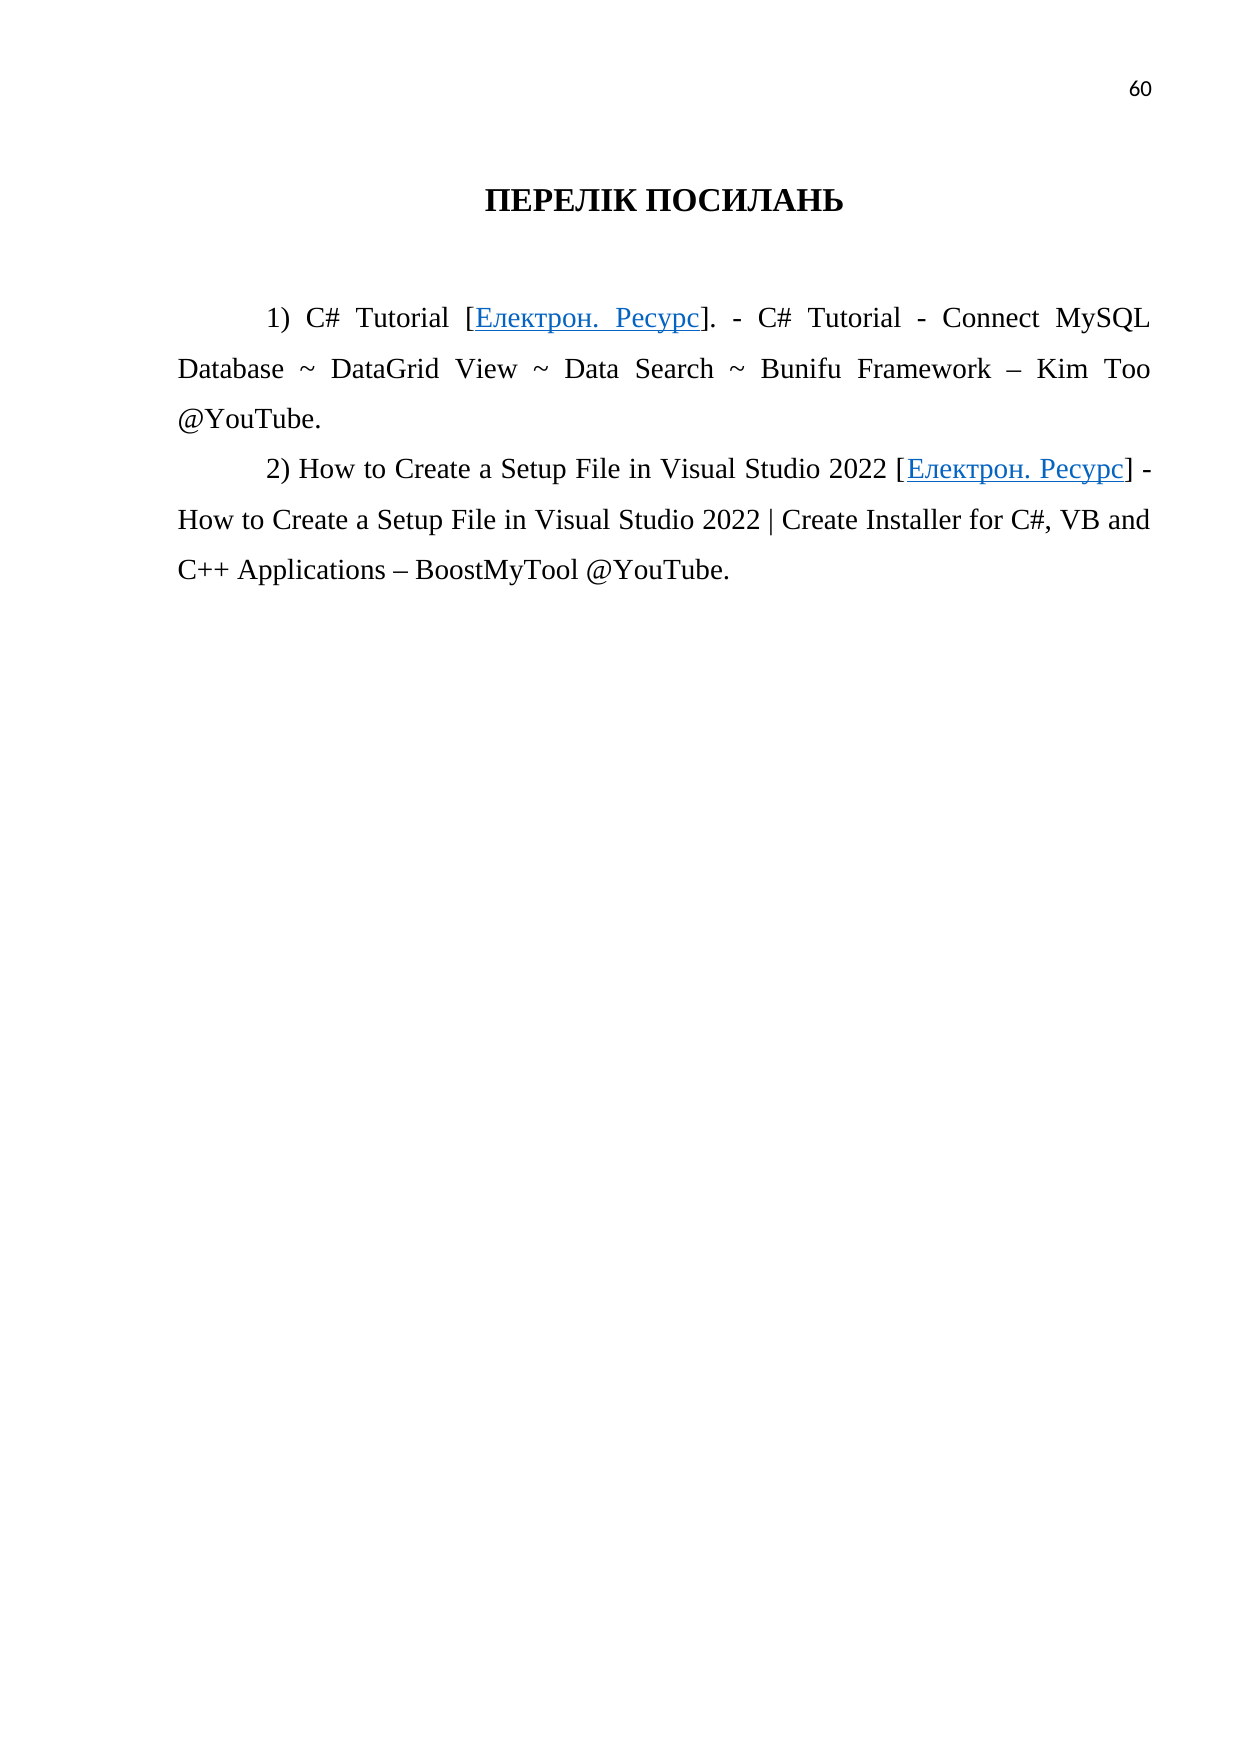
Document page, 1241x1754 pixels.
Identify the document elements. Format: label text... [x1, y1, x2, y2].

text 2) How to Create a Setup File in Visual Studio 2022 [Електрон. Ресурс] - How to Create a Setup File in Visual Studio 2022 | Create Installer for C#, VB and C++ Applications – BoostMyTool @YouTube. [177, 452, 1152, 586]
title ПЕРЕЛІК ПОСИЛАНЬ [177, 181, 1152, 219]
text 1) C# Tutorial [Електрон. Ресурс]. - C# Tutorial - Connect MySQL Database ~ DataGrid View ~ Data Search ~ Bunifu Framework – Kim Too @YouTube. [177, 301, 1152, 435]
